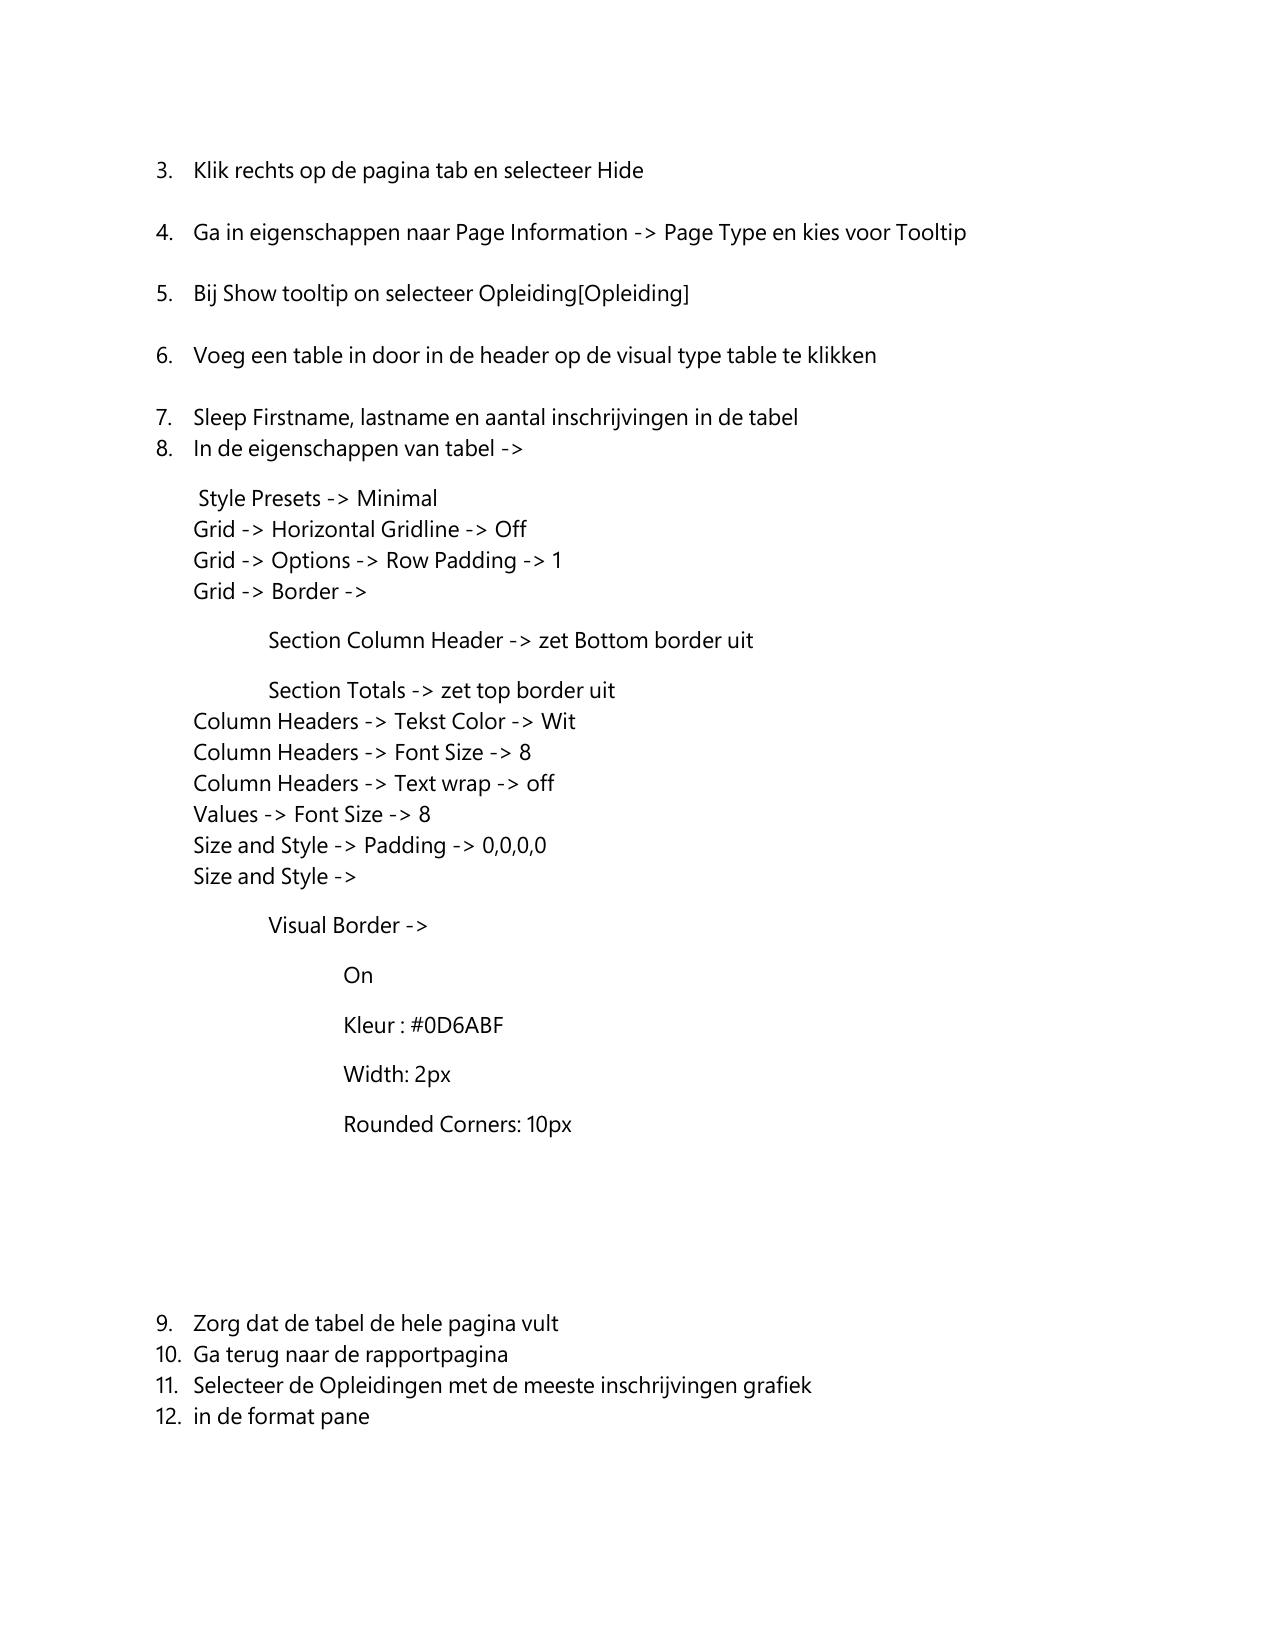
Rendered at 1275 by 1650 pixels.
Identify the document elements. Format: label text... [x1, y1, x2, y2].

text Width: 2px [118, 1058, 1157, 1089]
list Ga in eigenschappen naar Page Information -> Page Type en kies voor Tooltip [156, 216, 1157, 277]
text Section Totals -> zet top border uit Column Headers -> Tekst Color -> Wit Column Headers -> Font Size -> 8 Column Headers -> Text wrap -> off Values -> Font Size -> 8 Size and Style -> Padding -> 0,0,0,0 Size and Style -> [193, 674, 1157, 891]
list Klik rechts op de pagina tab en selecteer Hide [156, 154, 1157, 216]
list In de eigenschappen van tabel -> [156, 432, 1157, 463]
list Voeg een table in door in de header op de visual type table te klikken [156, 339, 1157, 401]
text Section Column Header -> zet Bottom border uit [193, 624, 1157, 655]
text Rounded Corners: 10px [118, 1108, 1157, 1139]
text Visual Border -> [118, 909, 1157, 940]
list Selecteer de Opleidingen met de meeste inschrijvingen grafiek [156, 1369, 1157, 1400]
list Zorg dat de tabel de hele pagina vult [156, 1307, 1157, 1338]
text On [118, 959, 1157, 990]
text Style Presets -> Minimal Grid -> Horizontal Gridline -> Off Grid -> Options -> Row Padding -> 1 Grid -> Border -> [193, 482, 1157, 606]
list Ga terug naar de rapportpagina [156, 1338, 1157, 1369]
text Kleur : #0D6ABF [118, 1009, 1157, 1040]
list in de format pane [156, 1400, 1157, 1431]
list Sleep Firstname, lastname en aantal inschrijvingen in de tabel [156, 401, 1157, 432]
list Bij Show tooltip on selecteer Opleiding[Opleiding] [156, 277, 1157, 339]
